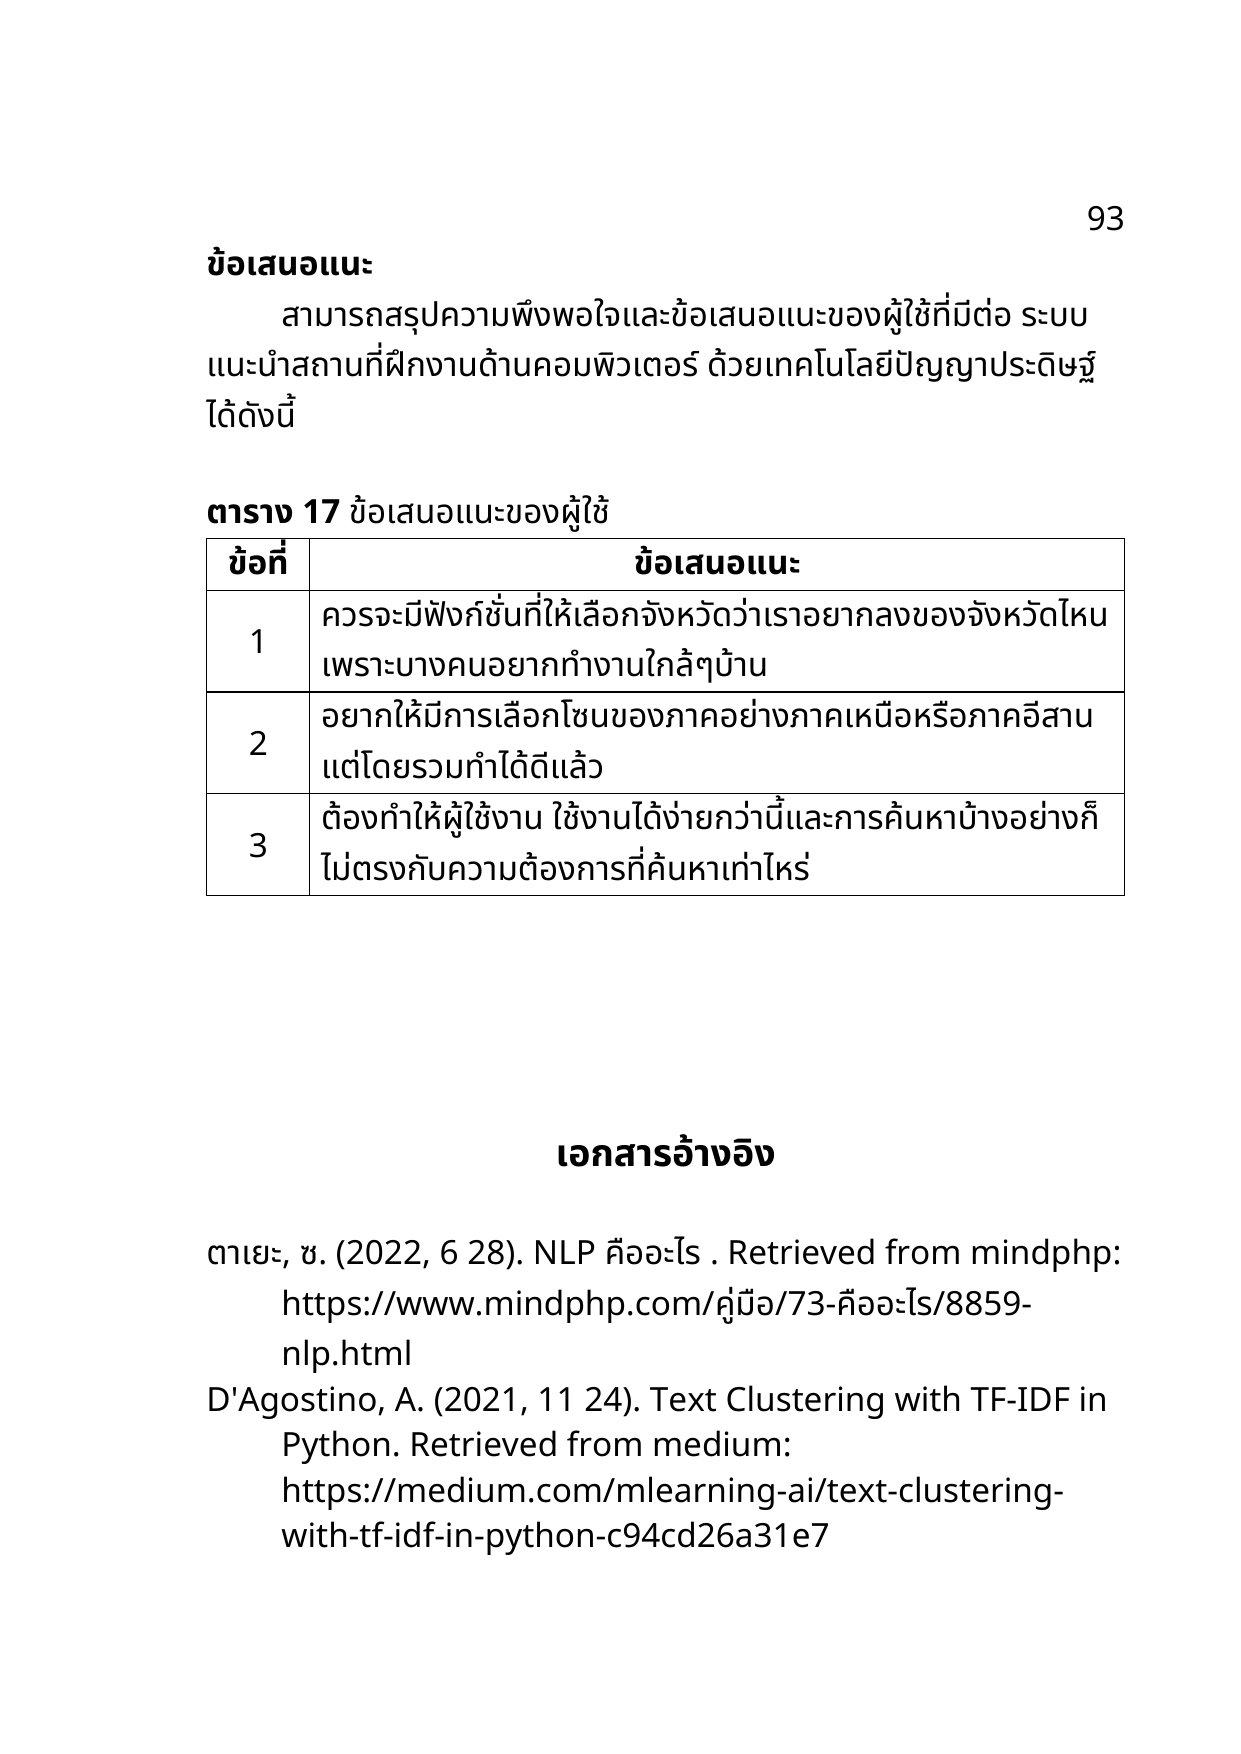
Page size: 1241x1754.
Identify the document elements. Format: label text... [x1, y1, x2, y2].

text ข้อเสนอแนะ [206, 240, 1125, 291]
table_cell ควรจะมีฟังก์ชั่นที่ให้เลือกจังหวัดว่าเราอยากลงของจังหวัดไหน เพราะบางคนอยากทำงานใกล้ๆบ้าน [310, 591, 1124, 691]
table_cell 2 [207, 693, 309, 793]
table_header ข้อเสนอแนะ [310, 539, 1124, 589]
table_cell 1 [207, 591, 309, 691]
table_cell 3 [207, 794, 309, 895]
table_header ข้อที่ [207, 539, 309, 589]
table_cell อยากให้มีการเลือกโซนของภาคอย่างภาคเหนือหรือภาคอีสานแต่โดยรวมทำได้ดีแล้ว [310, 693, 1124, 793]
table_cell ต้องทำให้ผู้ใช้งาน ใช้งานได้ง่ายกว่านี้และการค้นหาบ้างอย่างก็ไม่ตรงกับความต้องการที่ค้นหาเท่าไหร่ [310, 794, 1124, 895]
text สามารถสรุปความพึงพอใจและข้อเสนอแนะของผู้ใช้ที่มีต่อ ระบบแนะนำสถานที่ฝึกงานด้านคอมพิวเตอร์ ด้วยเทคโนโลยีปัญญาประดิษฐ์ ได้ดังนี้ [206, 291, 1125, 442]
text ตาราง 17 ข้อเสนอแนะของผู้ใช้ [206, 487, 1125, 538]
